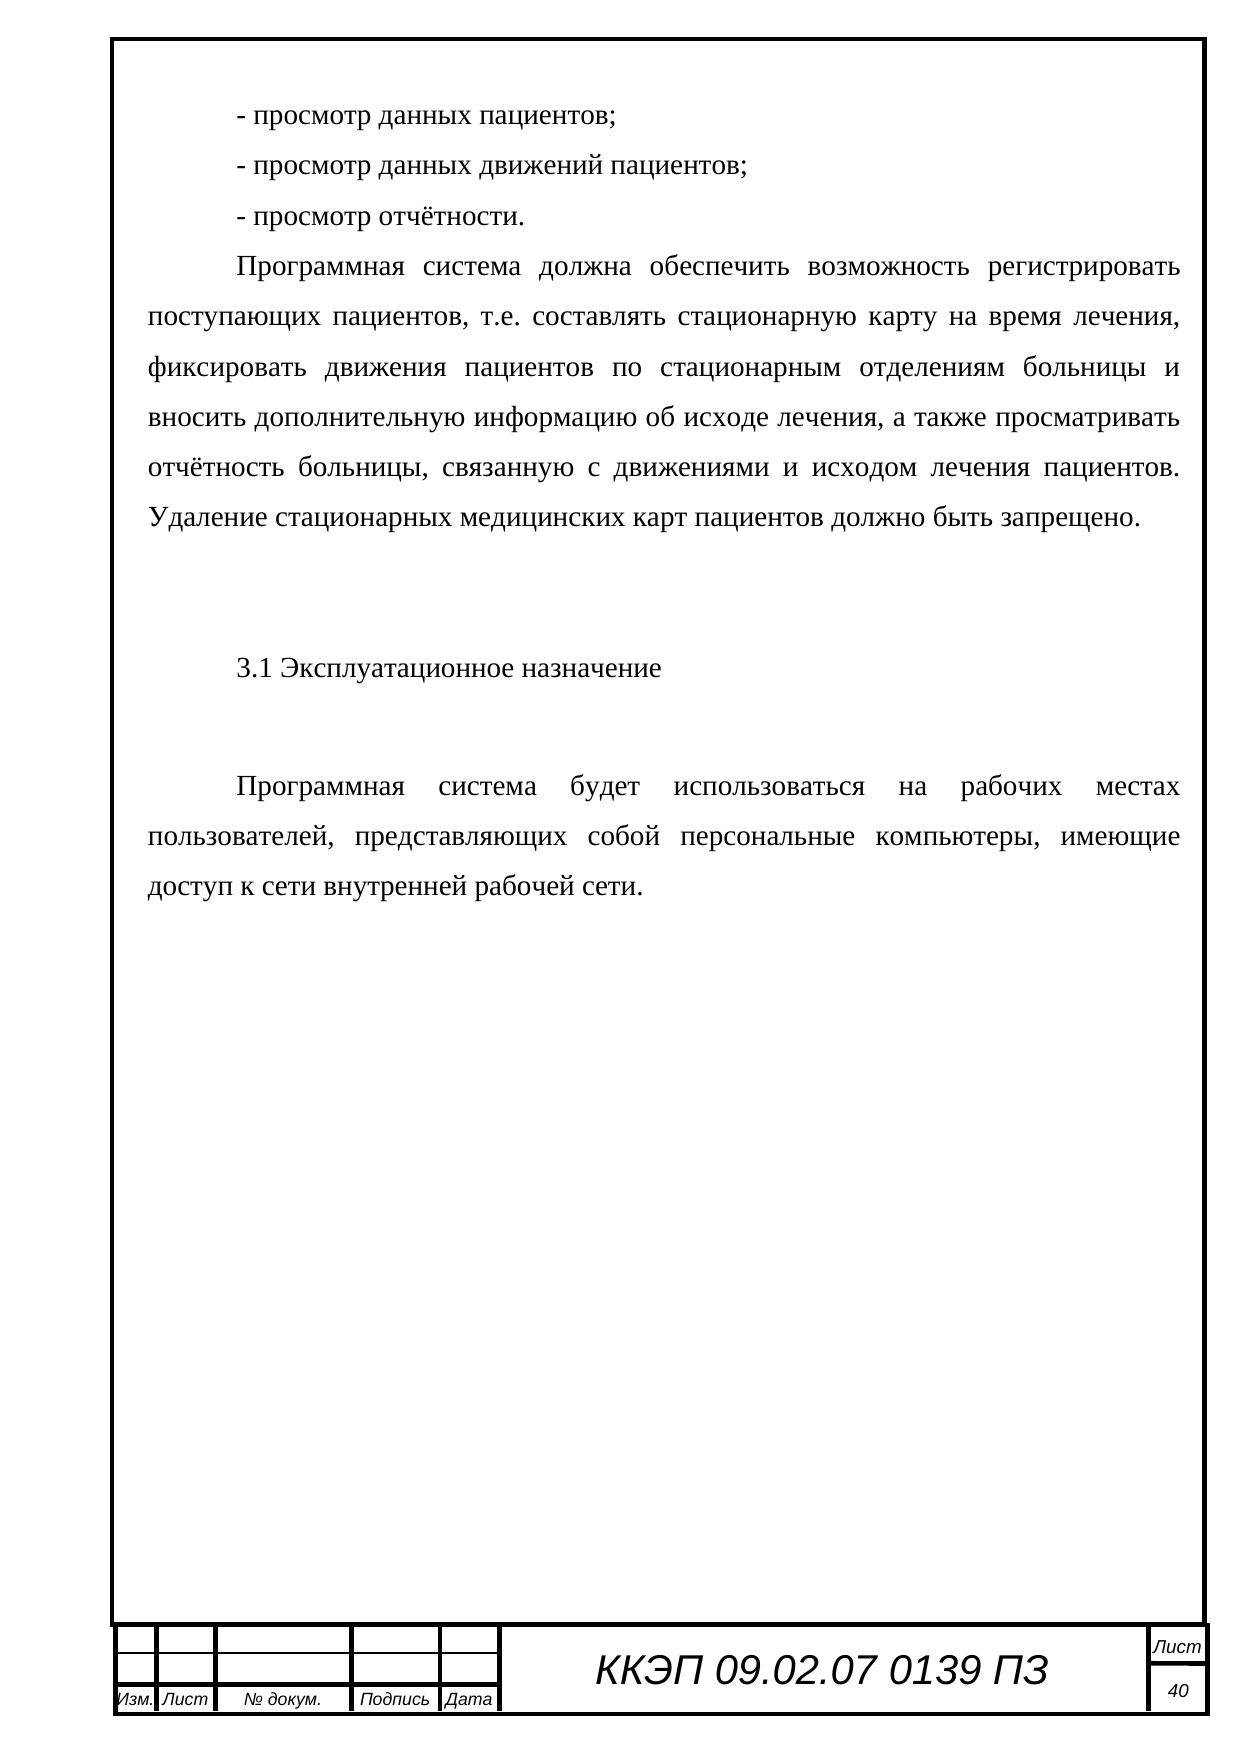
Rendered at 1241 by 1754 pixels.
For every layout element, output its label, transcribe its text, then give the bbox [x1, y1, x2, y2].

list - просмотр отчётности. [148, 198, 1181, 231]
list Программная система должна обеспечить возможность регистрировать поступающих пациентов, т.е. составлять стационарную карту на время лечения, фиксировать движения пациентов по стационарным отделениям больницы и вносить дополнительную информацию об исходе лечения, а также просматривать отчётность больницы, связанную с движениями и исходом лечения пациентов. Удаление стационарных медицинских карт пациентов должно быть запрещено. [148, 248, 1181, 533]
list Программная система будет использоваться на рабочих местах пользователей, представляющих собой персональные компьютеры, имеющие доступ к сети внутренней рабочей сети. [148, 768, 1181, 902]
list - просмотр данных движений пациентов; [148, 147, 1181, 181]
list - просмотр данных пациентов; [148, 97, 1181, 131]
list 3.1 Эксплуатационное назначение [148, 651, 1181, 684]
